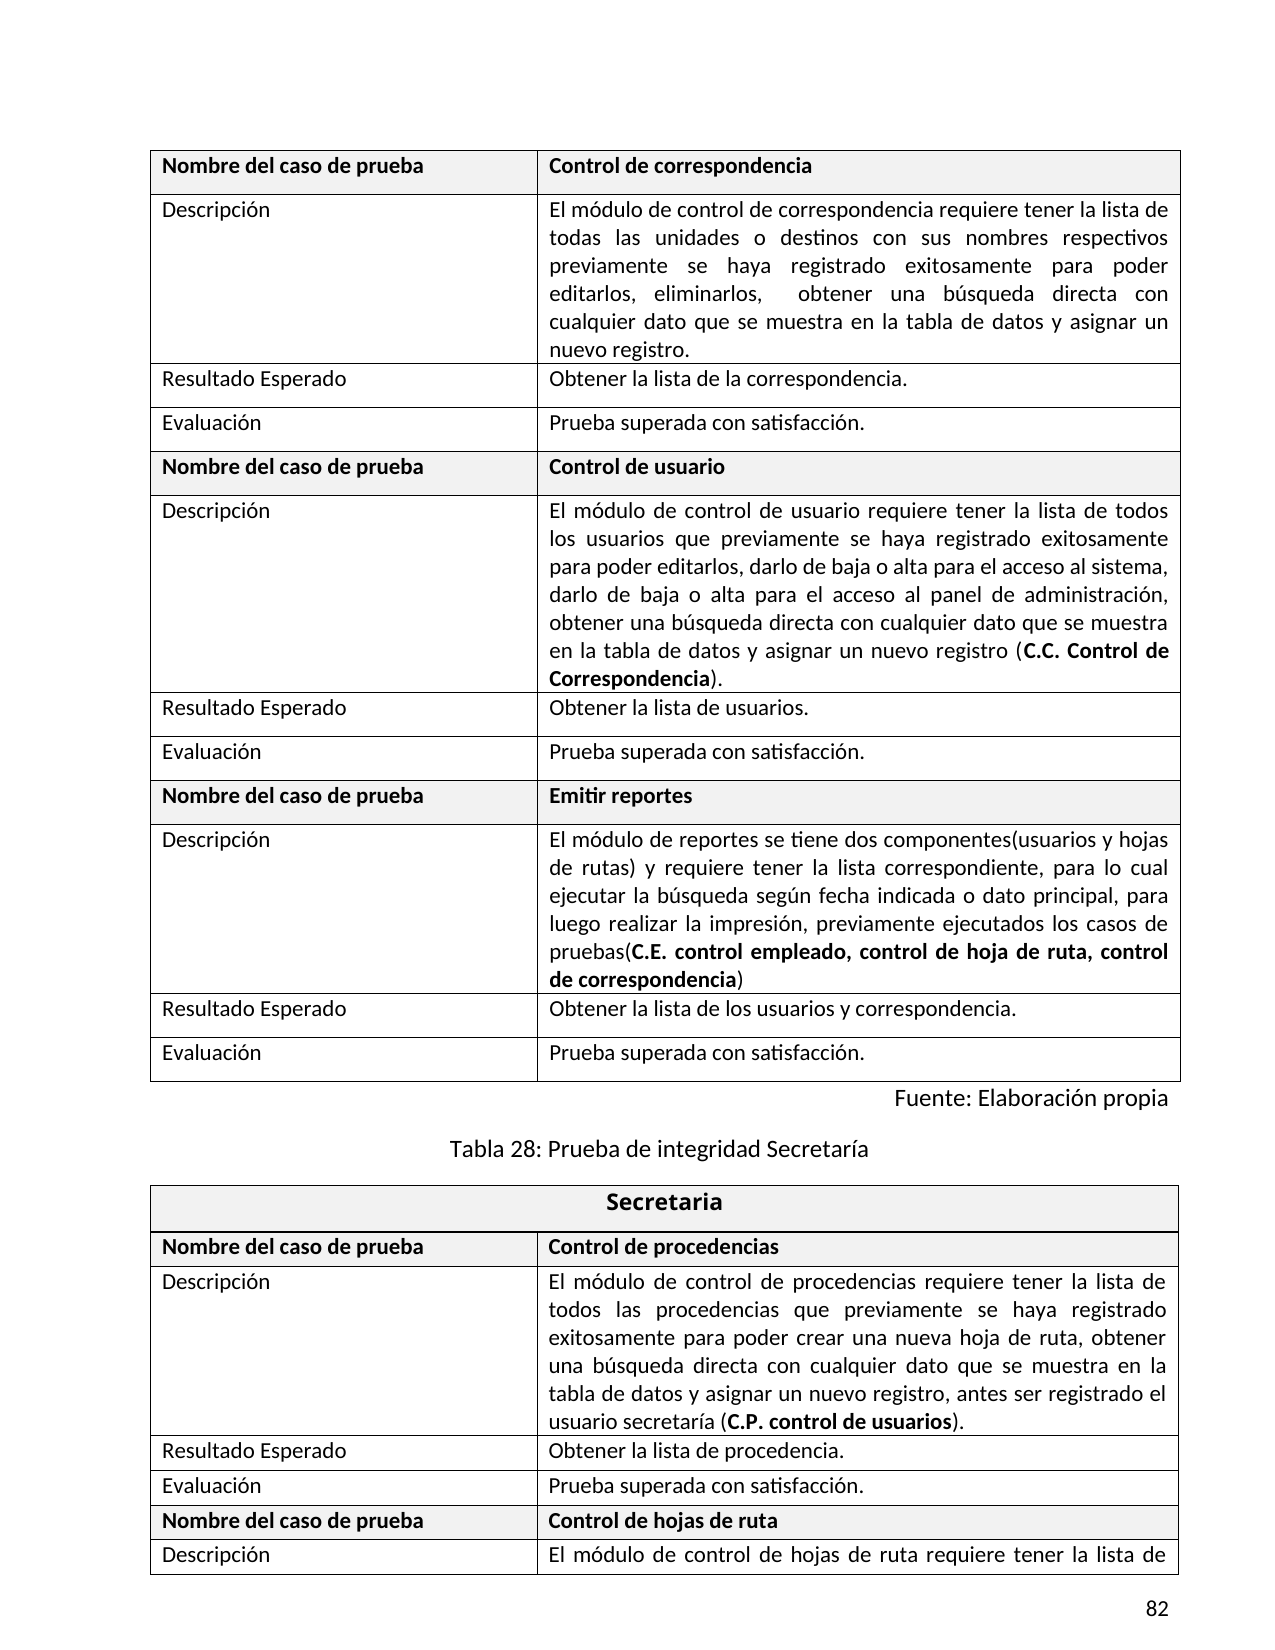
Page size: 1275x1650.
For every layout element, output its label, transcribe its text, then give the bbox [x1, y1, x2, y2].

table_cell Descripción [151, 1267, 537, 1435]
table_cell El módulo de control de usuario requiere tener la lista de todos los usuarios que previamente se haya registrado exitosamente para poder editarlos, darlo de baja o alta para el acceso al sistema, darlo de baja o alta para el acceso al panel de administración, obtener una búsqueda directa con cualquier dato que se muestra en la tabla de datos y asignar un nuevo registro (C.C. Control de Correspondencia). [538, 496, 1180, 692]
table_cell Control de usuario [538, 452, 1180, 495]
table_header Secretaria [151, 1186, 1178, 1231]
table_cell Resultado Esperado [151, 994, 537, 1037]
table_cell Nombre del caso de prueba [151, 151, 537, 194]
text Tabla 28: Prueba de integridad Secretaría [150, 1133, 1169, 1164]
table_cell Evaluación [151, 408, 537, 451]
table_cell Nombre del caso de prueba [151, 781, 537, 824]
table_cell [538, 1540, 1178, 1574]
table_cell Prueba superada con satisfacción. [538, 408, 1180, 451]
table_cell Control de correspondencia [538, 151, 1180, 194]
table_cell Evaluación [151, 737, 537, 780]
table_cell Descripción [151, 496, 537, 692]
table_cell Evaluación [151, 1038, 537, 1081]
table_cell Obtener la lista de los usuarios y correspondencia. [538, 994, 1180, 1037]
table_cell Descripción [151, 825, 537, 993]
table_cell El módulo de reportes se tiene dos componentes(usuarios y hojas de rutas) y requiere tener la lista correspondiente, para lo cual ejecutar la búsqueda según fecha indicada o dato principal, para luego realizar la impresión, previamente ejecutados los casos de pruebas(C.E. control empleado, control de hoja de ruta, control de correspondencia) [538, 825, 1180, 993]
table_cell Obtener la lista de la correspondencia. [538, 364, 1180, 407]
table_cell El módulo de control de correspondencia requiere tener la lista de todas las unidades o destinos con sus nombres respectivos previamente se haya registrado exitosamente para poder editarlos, eliminarlos, obtener una búsqueda directa con cualquier dato que se muestra en la tabla de datos y asignar un nuevo registro. [538, 195, 1180, 363]
table_cell El módulo de control de procedencias requiere tener la lista de todos las procedencias que previamente se haya registrado exitosamente para poder crear una nueva hoja de ruta, obtener una búsqueda directa con cualquier dato que se muestra en la tabla de datos y asignar un nuevo registro, antes ser registrado el usuario secretaría (C.P. control de usuarios). [538, 1267, 1178, 1435]
table_cell Prueba superada con satisfacción. [538, 1038, 1180, 1081]
table_cell Resultado Esperado [151, 693, 537, 736]
table_cell Nombre del caso de prueba [151, 1233, 537, 1266]
table_cell Resultado Esperado [151, 1436, 537, 1470]
text Fuente: Elaboración propia [150, 1082, 1169, 1113]
table_cell Evaluación [151, 1471, 537, 1505]
table_cell Obtener la lista de procedencia. [538, 1436, 1178, 1470]
table_cell Prueba superada con satisfacción. [538, 1471, 1178, 1505]
table_cell Descripción [151, 195, 537, 363]
table_cell Nombre del caso de prueba [151, 452, 537, 495]
table_cell Emitir reportes [538, 781, 1180, 824]
table_cell Control de procedencias [538, 1233, 1178, 1266]
table_cell Control de hojas de ruta [538, 1506, 1178, 1539]
table_cell Obtener la lista de usuarios. [538, 693, 1180, 736]
table_cell Prueba superada con satisfacción. [538, 737, 1180, 780]
table_cell Descripción [151, 1540, 537, 1574]
table_cell Resultado Esperado [151, 364, 537, 407]
table_cell Nombre del caso de prueba [151, 1506, 537, 1539]
